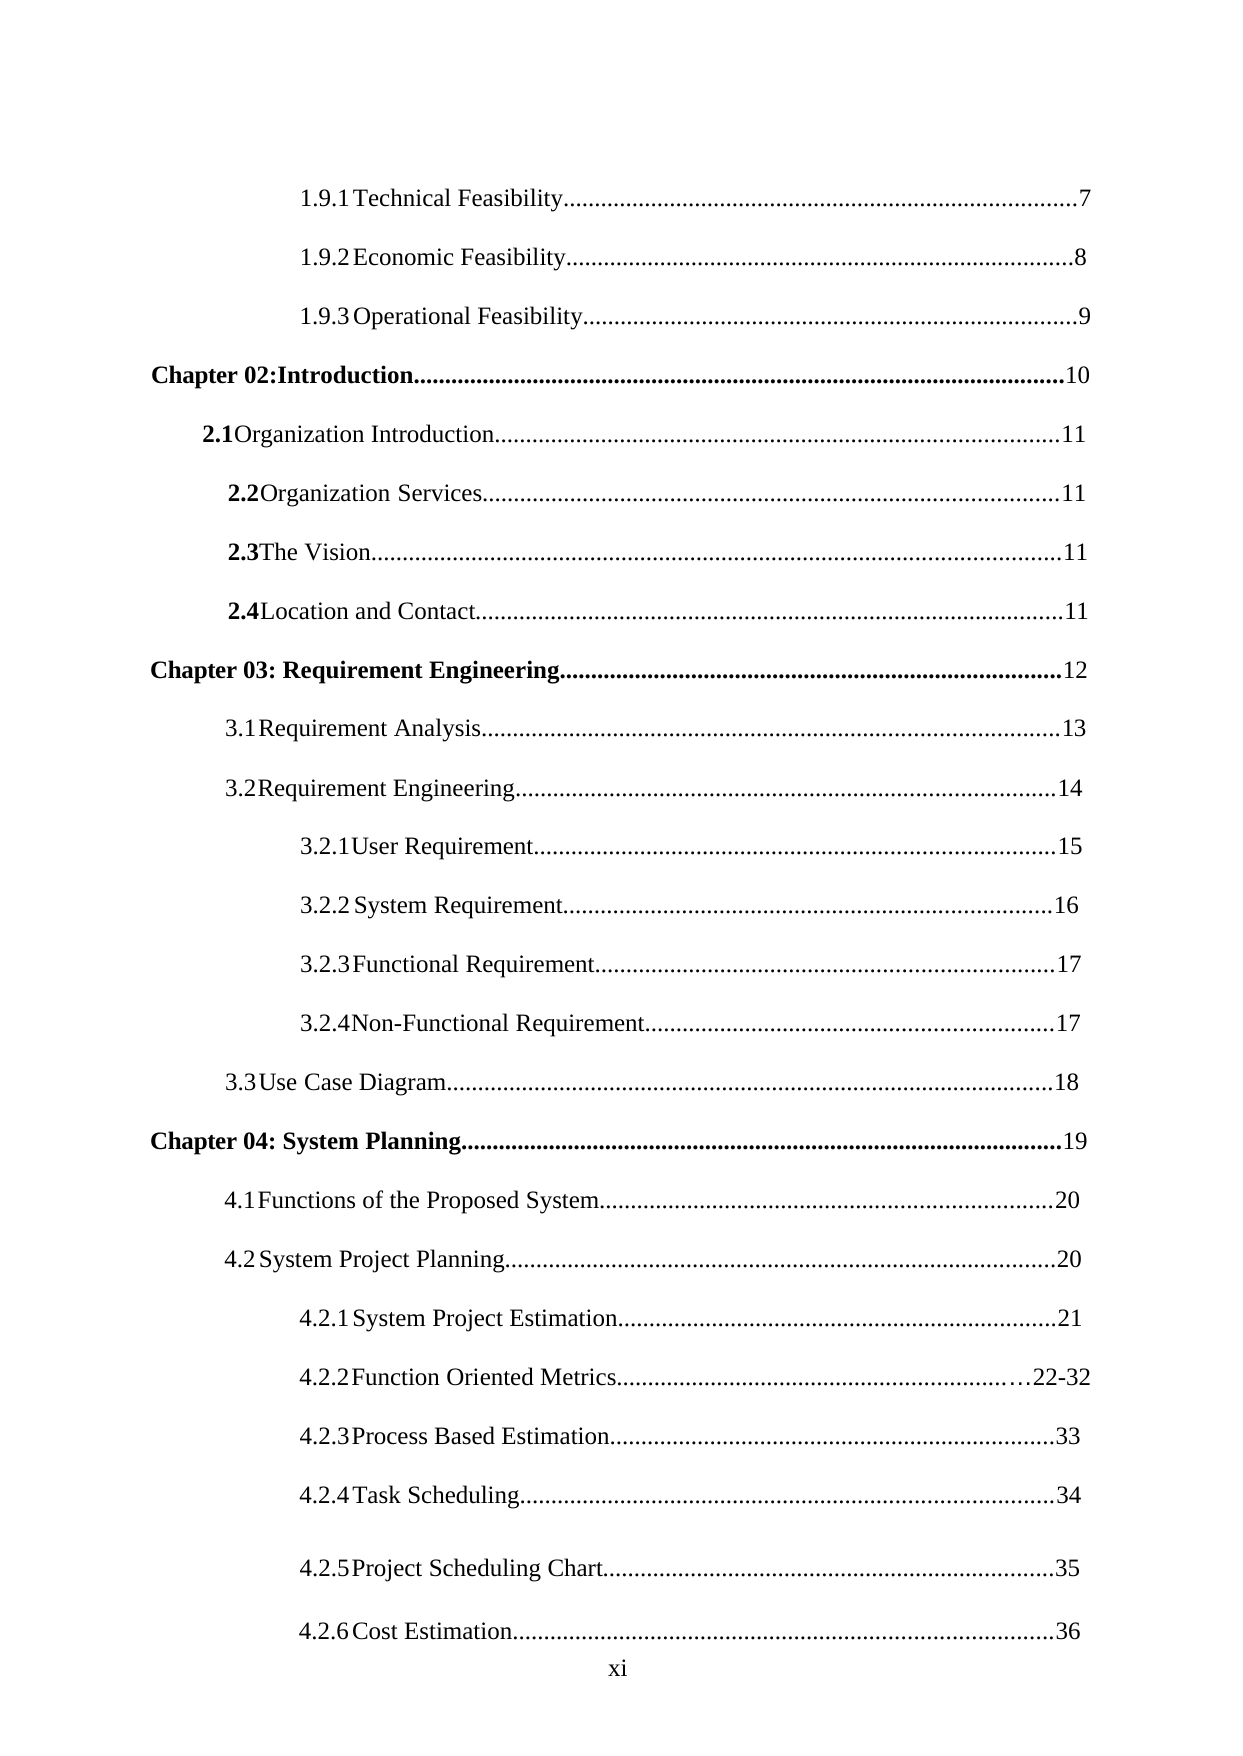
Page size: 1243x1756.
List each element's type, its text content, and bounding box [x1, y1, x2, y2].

list Use Case Diagram 18 [225, 1067, 1197, 1096]
subtitle Chapter 03: Requirement Engineering 12 [150, 655, 1197, 683]
subtitle Chapter 04: System Planning 19 [150, 1126, 1197, 1155]
list Non-Functional Requirement 17 [300, 1008, 1197, 1037]
list System Requirement 16 [300, 891, 1197, 919]
list The Vision 11 [228, 537, 1197, 566]
list Economic Feasibility 8 [299, 242, 1197, 271]
list Requirement Analysis 13 [225, 713, 1197, 742]
list Location and Contact 11 [228, 596, 1197, 624]
list Organization Services 11 [228, 478, 1197, 507]
list Process Based Estimation 33 [299, 1421, 1197, 1450]
list Project Scheduling Chart 35 [299, 1553, 1197, 1582]
list Function Oriented Metrics …22-32 [299, 1362, 1197, 1391]
list User Requirement 15 [300, 831, 1197, 860]
list Functional Requirement 17 [300, 949, 1197, 978]
list Task Scheduling 34 [299, 1480, 1197, 1509]
list Requirement Engineering 14 [225, 773, 1197, 801]
list Organization Introduction 11 [202, 419, 1197, 448]
list Technical Feasibility 7 [299, 183, 1197, 212]
list System Project Estimation 21 [299, 1303, 1197, 1332]
list System Project Planning 20 [224, 1244, 1197, 1273]
list Cost Estimation 36 [299, 1616, 1197, 1645]
list Functions of the Proposed System 20 [224, 1185, 1197, 1214]
subtitle Chapter 02:Introduction 10 [151, 360, 1197, 389]
list Operational Feasibility 9 [299, 301, 1197, 330]
